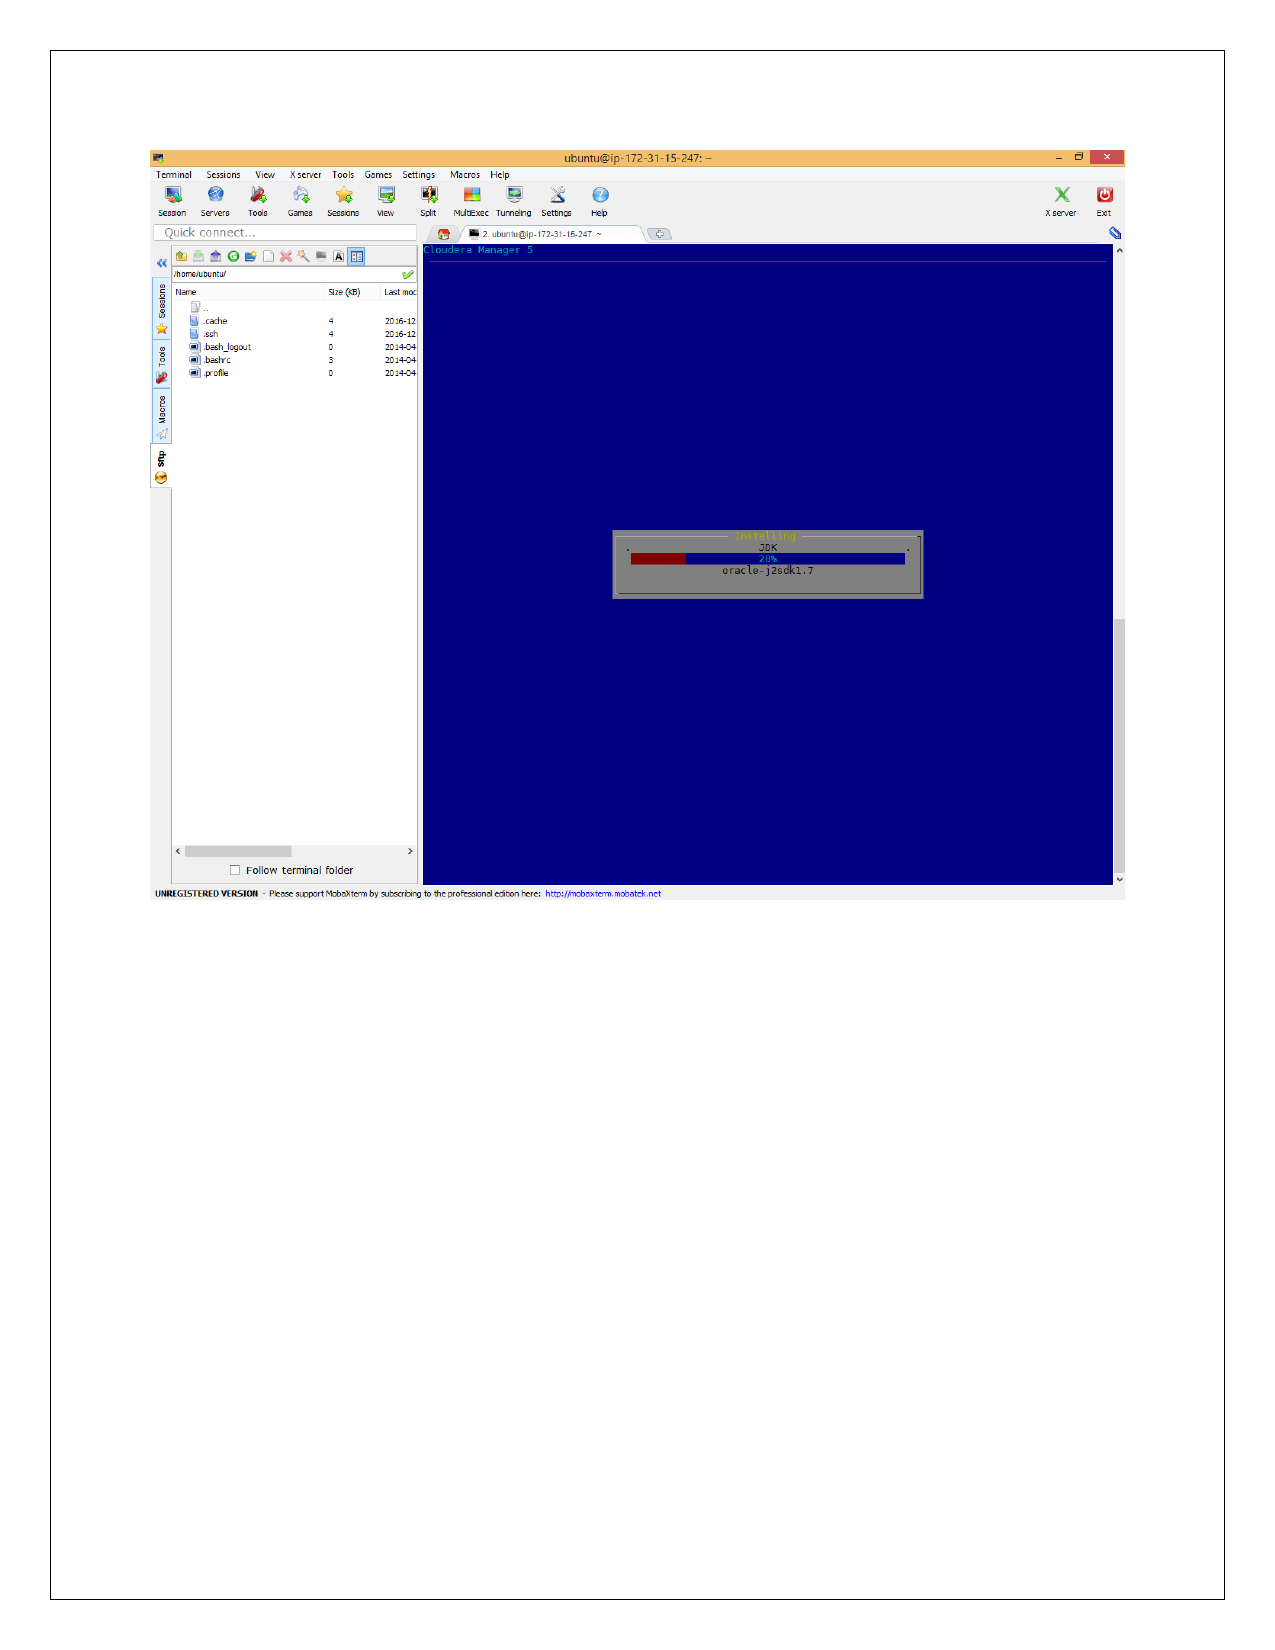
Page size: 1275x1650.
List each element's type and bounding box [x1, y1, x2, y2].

picture [150, 150, 1125, 900]
